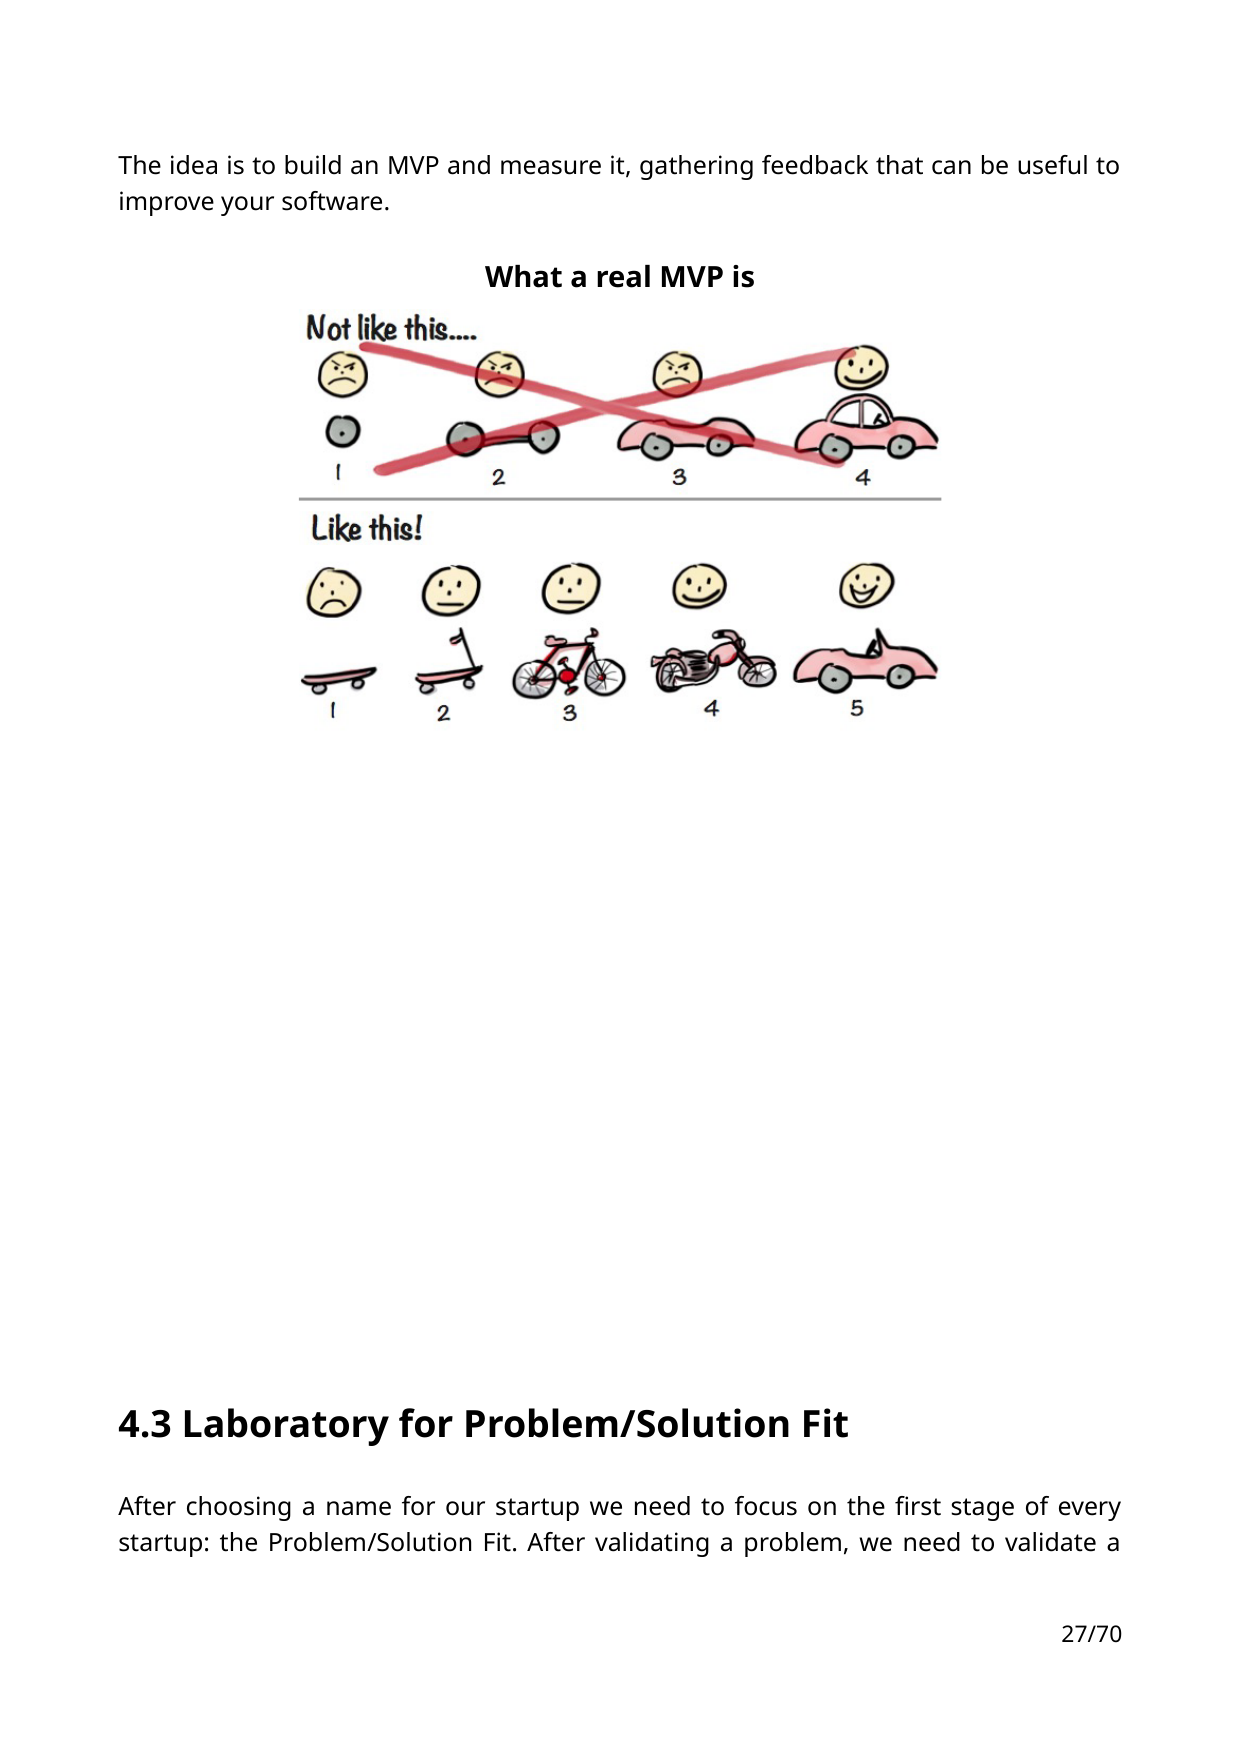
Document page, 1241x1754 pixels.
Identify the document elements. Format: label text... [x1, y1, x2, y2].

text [118, 148, 1122, 218]
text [118, 1488, 1122, 1559]
subtitle 4.3 Laboratory for Problem/Solution Fit [118, 1397, 1122, 1448]
text What a real MVP is [118, 257, 1122, 296]
